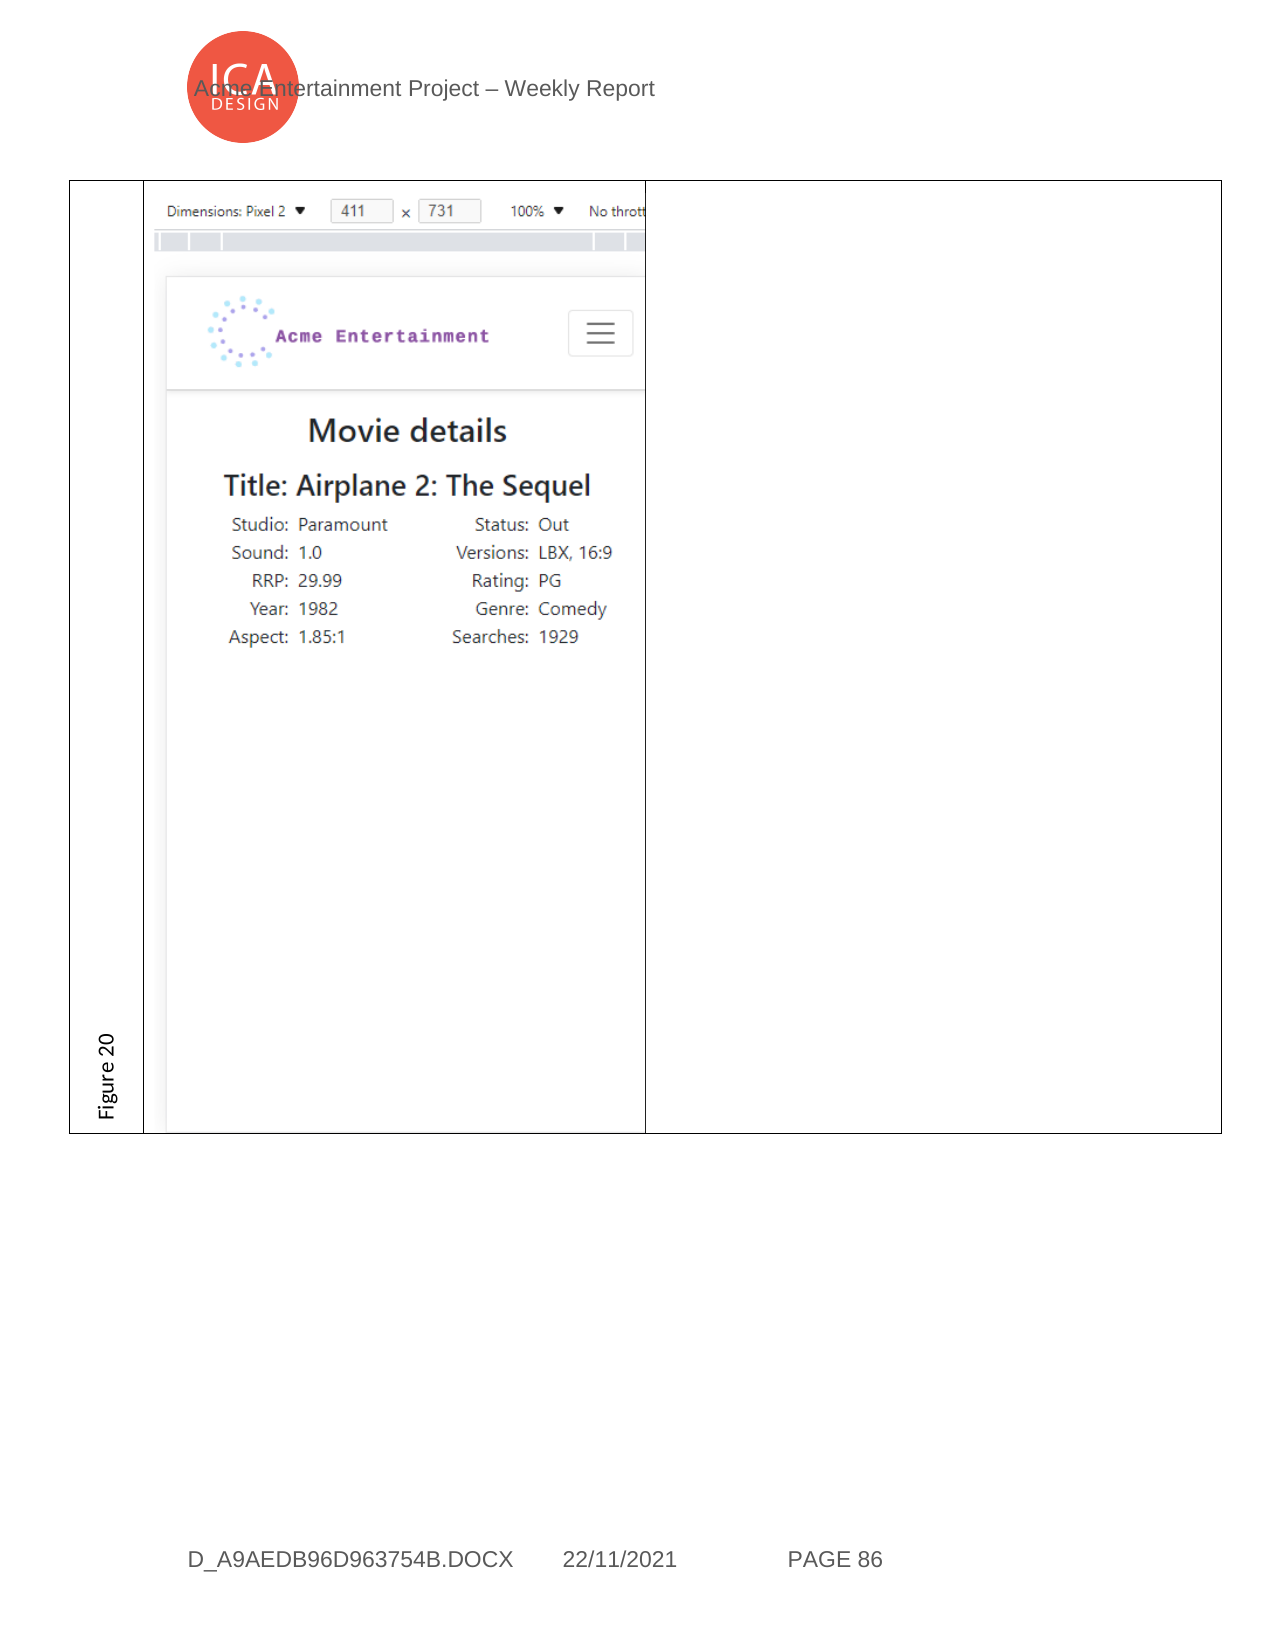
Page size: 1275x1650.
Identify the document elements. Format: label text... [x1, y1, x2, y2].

table_cell [144, 181, 645, 1132]
table_cell [646, 181, 1221, 1132]
table_cell Figure 20 [70, 181, 143, 1132]
picture [187, 31, 299, 143]
